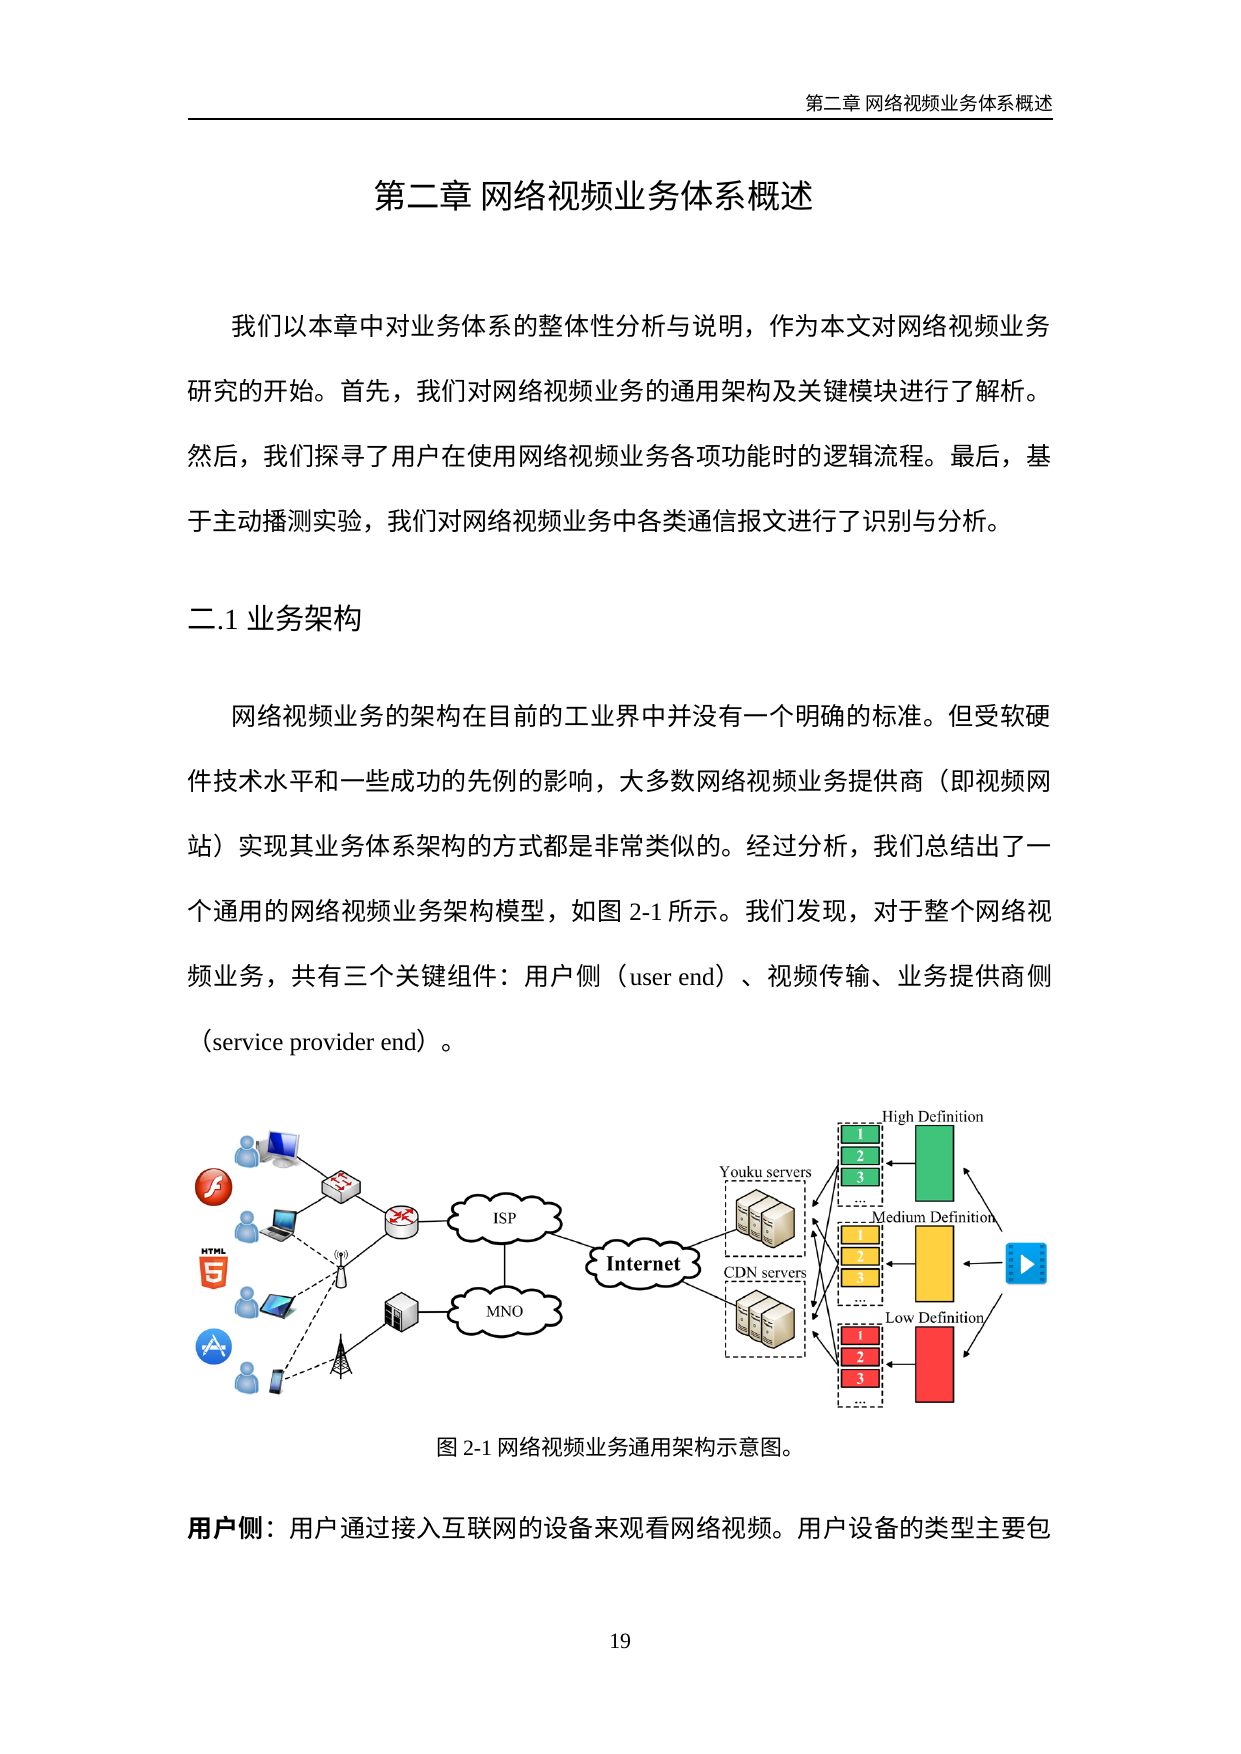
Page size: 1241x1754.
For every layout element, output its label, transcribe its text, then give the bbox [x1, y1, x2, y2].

picture [192, 1104, 1049, 1408]
text 业务架构 [187, 584, 1053, 649]
text 网络视频业务的架构在目前的工业界中并没有一个明确的标准。但受软硬件技术水平和一些成功的先例的影响，大多数网络视频业务提供商（即视频网站）实现其业务体系架构的方式都是非常类似的。经过分析，我们总结出了一个通用的网络视频业务架构模型，如图2-1所示。我们发现，对于整个网络视频业务，共有三个关键组件：用户侧（user end）、视频传输、业务提供商侧（service provider end）。 [187, 682, 1053, 1072]
text 网络视频业务体系概述 [187, 162, 1053, 227]
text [187, 1494, 1053, 1559]
text 图2-1 网络视频业务通用架构示意图。 [187, 1429, 1053, 1462]
text 我们以本章中对业务体系的整体性分析与说明，作为本文对网络视频业务研究的开始。首先，我们对网络视频业务的通用架构及关键模块进行了解析。然后，我们探寻了用户在使用网络视频业务各项功能时的逻辑流程。最后，基于主动播测实验，我们对网络视频业务中各类通信报文进行了识别与分析。 [187, 292, 1053, 552]
